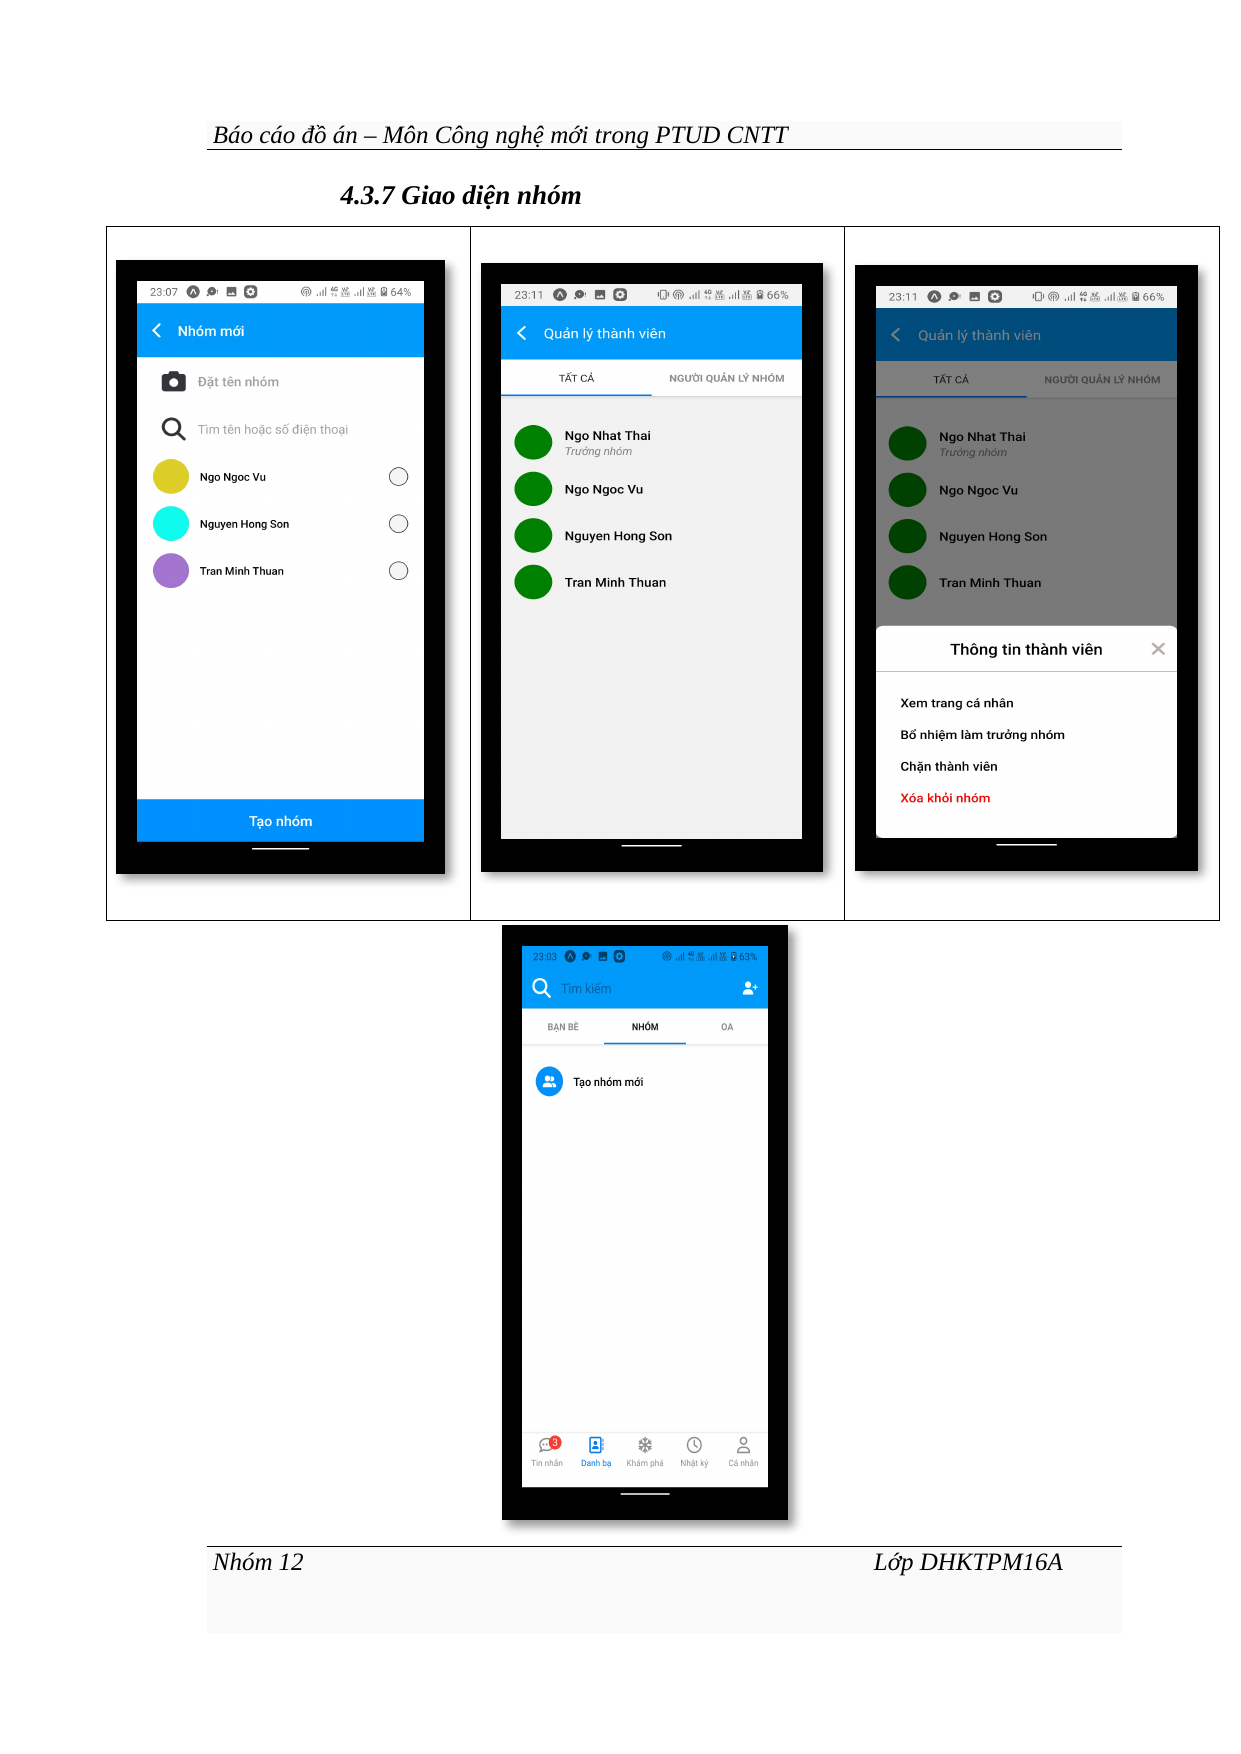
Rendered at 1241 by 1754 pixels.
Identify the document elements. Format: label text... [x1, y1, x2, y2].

table_header [845, 227, 1219, 919]
picture [501, 284, 802, 851]
table_header [107, 227, 470, 919]
picture [876, 286, 1177, 850]
picture [137, 281, 424, 853]
subtitle Giao diện nhóm [282, 179, 1122, 210]
table_header [471, 227, 844, 919]
picture [522, 946, 768, 1499]
